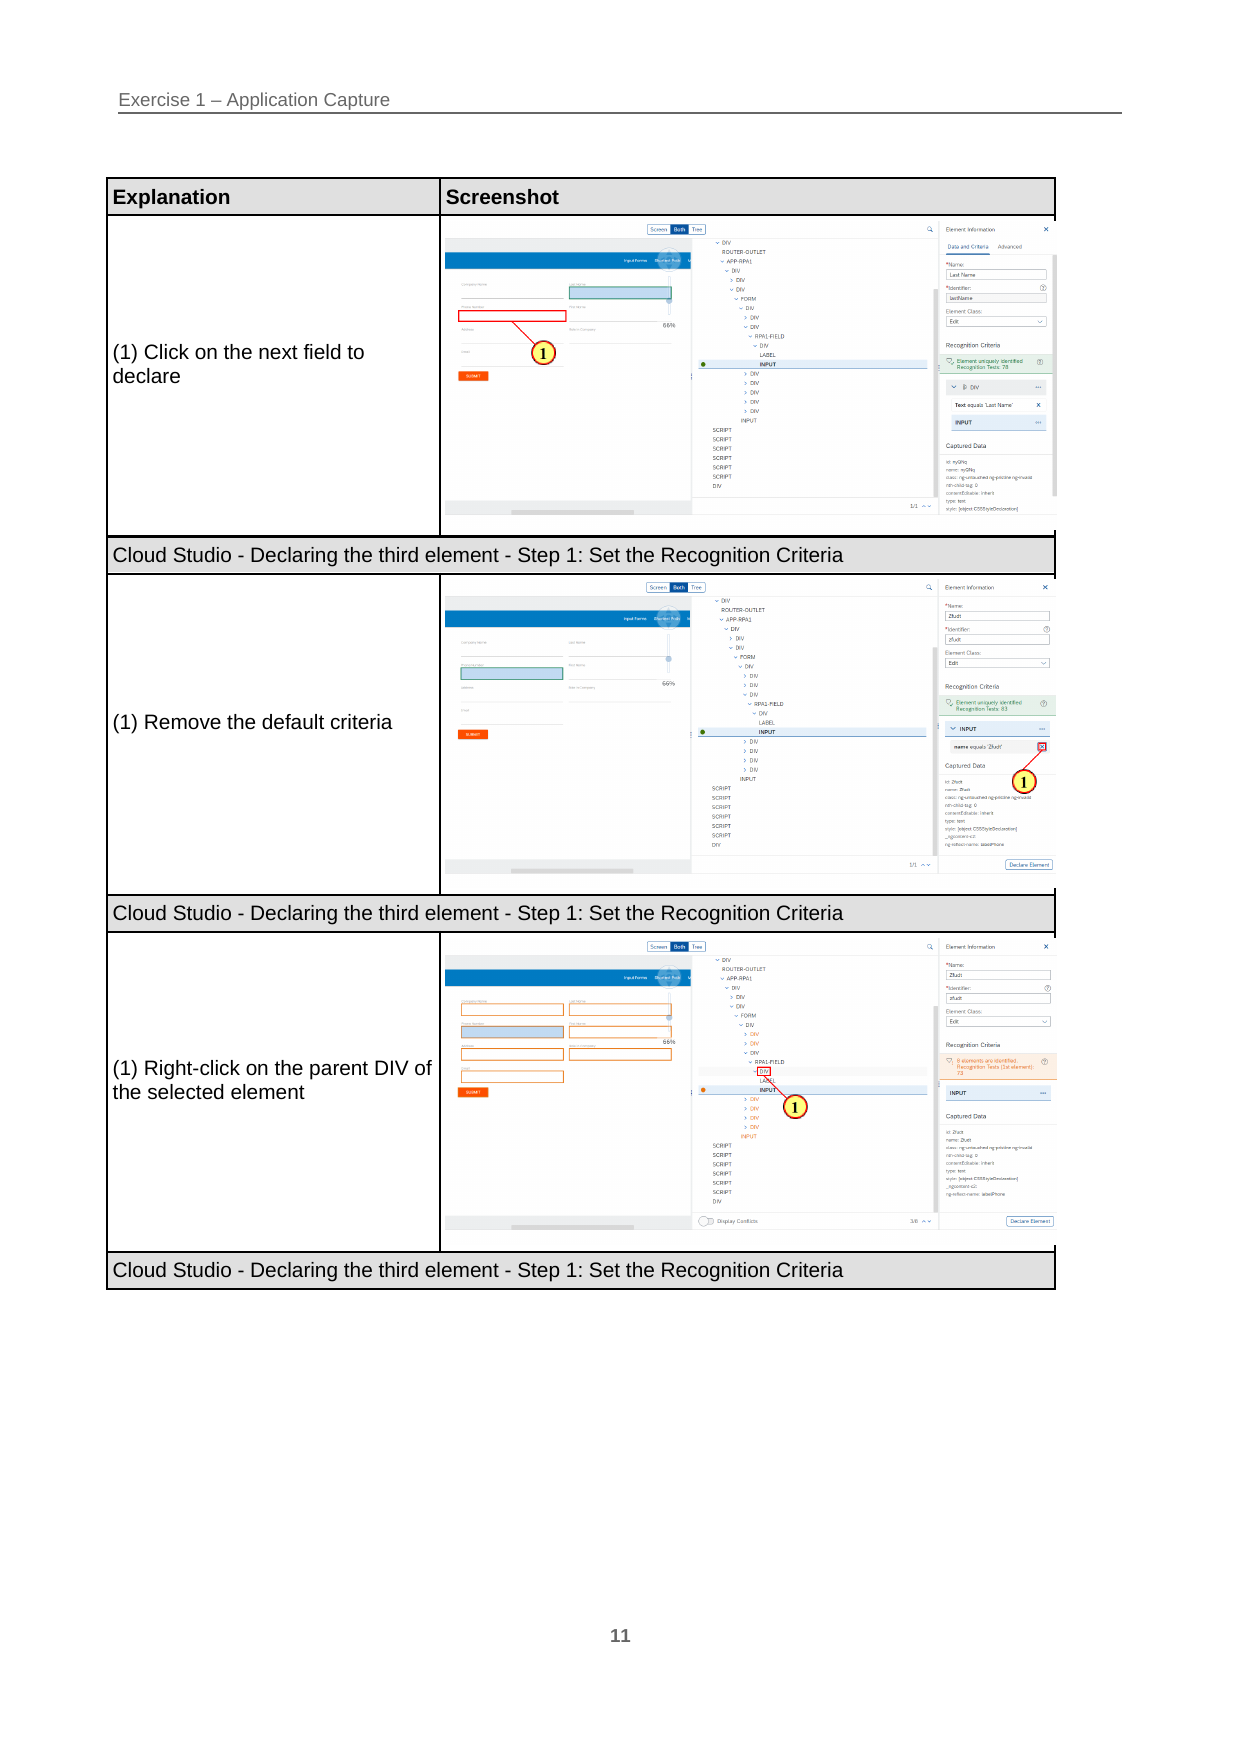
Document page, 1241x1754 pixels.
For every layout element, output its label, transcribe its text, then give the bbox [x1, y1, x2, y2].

table_header Screenshot [441, 179, 1054, 214]
picture [445, 579, 1056, 888]
table_cell Cloud Studio - Declaring the third element - Step 1: Set the Recognition Criteria [108, 538, 1054, 572]
table_cell Cloud Studio - Declaring the third element - Step 1: Set the Recognition Criteria [108, 1253, 1054, 1288]
table_header Explanation [108, 179, 439, 214]
table_cell [441, 216, 1054, 535]
table_cell (1) Remove the default criteria [108, 575, 439, 893]
table_cell Cloud Studio - Declaring the third element - Step 1: Set the Recognition Criteria [108, 896, 1054, 931]
table_cell [441, 933, 1054, 1251]
table_cell (1) Click on the next field to declare [108, 216, 439, 535]
table_cell (1) Right-click on the parent DIV of the selected element [108, 933, 439, 1251]
picture [445, 938, 1057, 1245]
picture [445, 221, 1057, 530]
table_cell [441, 575, 1054, 893]
